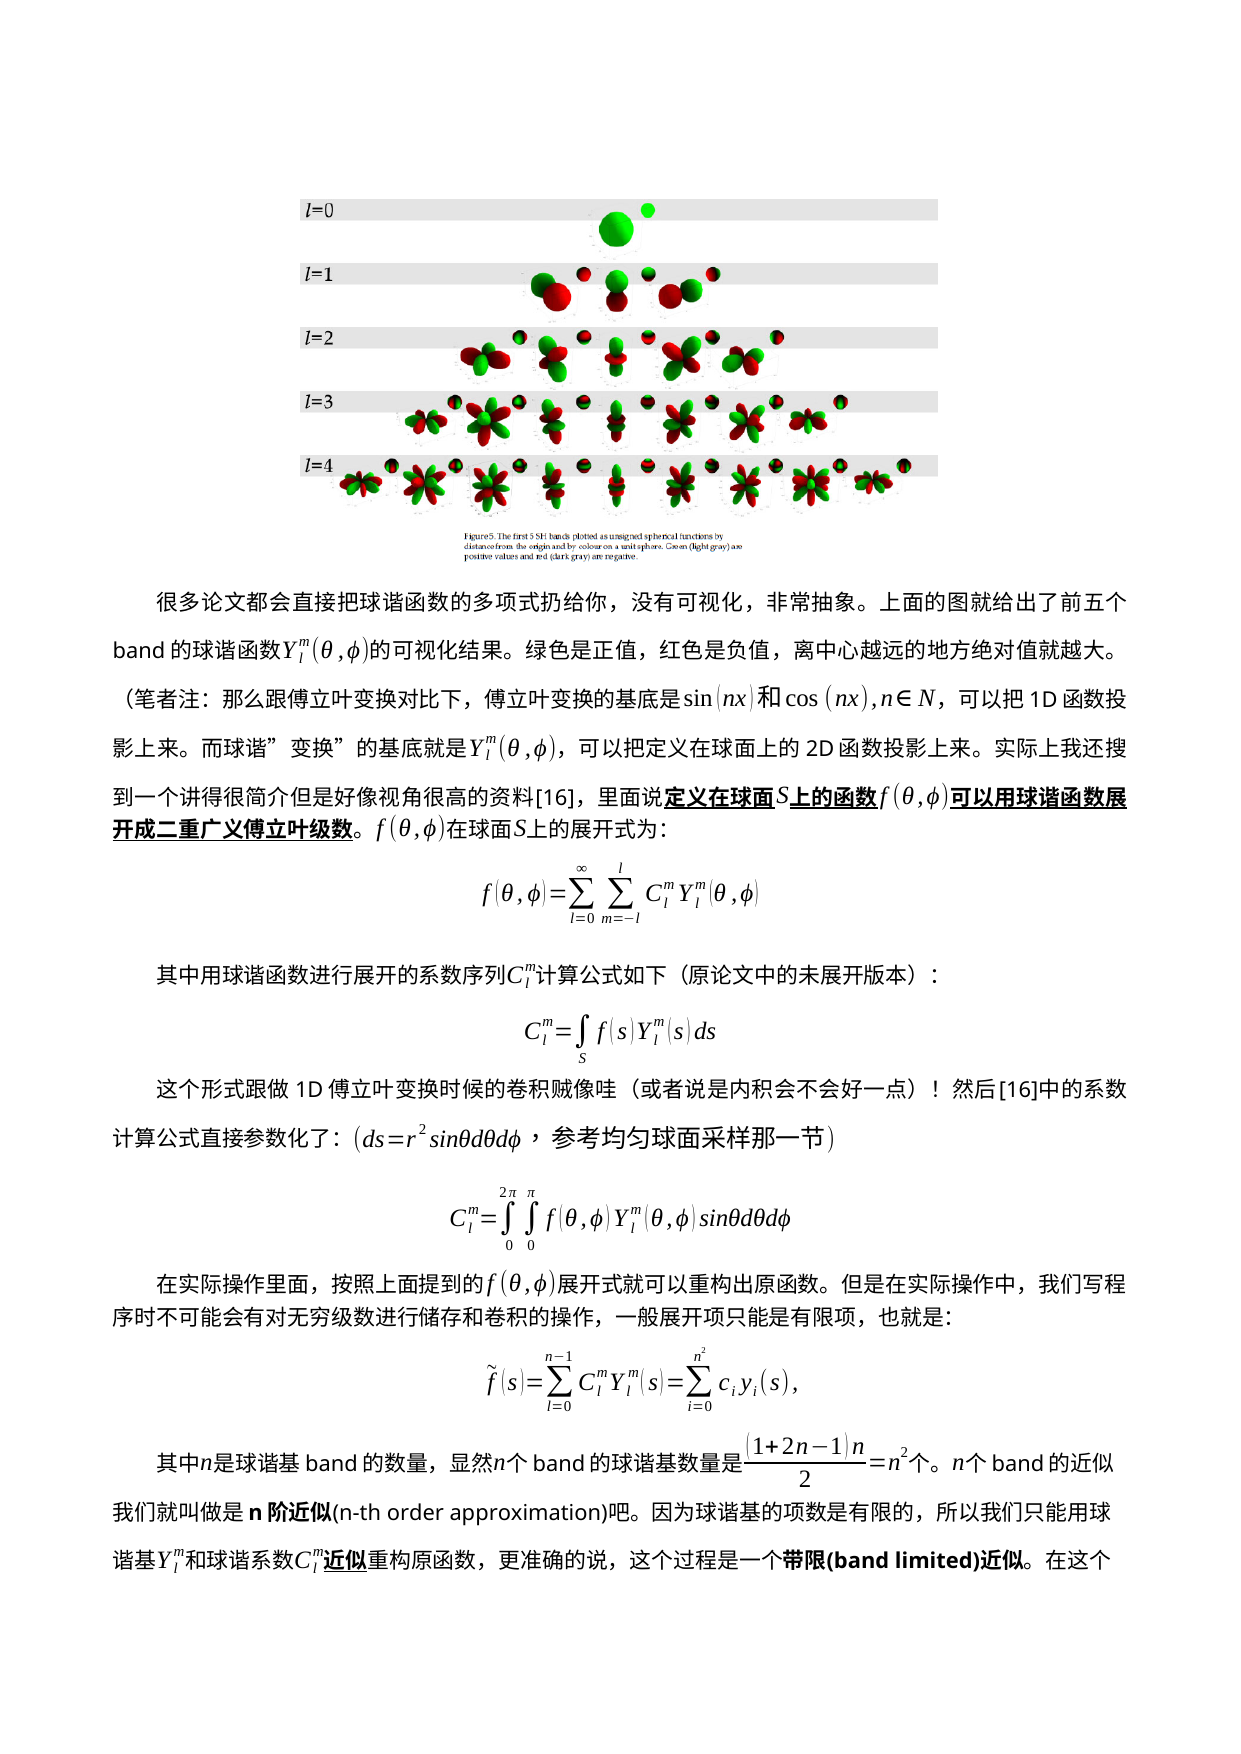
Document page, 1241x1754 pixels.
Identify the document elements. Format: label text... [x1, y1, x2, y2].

text 很多论文都会直接把球谐函数的多项式扔给你，没有可视化，非常抽象。上面的图就给出了前五个band的球谐函数的可视化结果。绿色是正值，红色是负值，离中心越远的地方绝对值就越大。（笔者注：那么跟傅立叶变换对比下，傅立叶变换的基底是，可以把1D函数投影上来。而球谐”变换”的基底就是，可以把定义在球面上的2D函数投影上来。实际上我还搜到一个讲得很简介但是好像视角很高的资料[16]，里面说定义在球面上的函数可以用球谐函数展开成二重广义傅立叶级数。在球面上的展开式为： [112, 584, 1128, 844]
text 在实际操作里面，按照上面提到的展开式就可以重构出原函数。但是在实际操作中，我们写程序时不可能会有对无穷级数进行储存和卷积的操作，一般展开项只能是有限项，也就是： [112, 1267, 1128, 1332]
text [112, 1429, 1128, 1592]
text 其中用球谐函数进行展开的系数序列计算公式如下（原论文中的未展开版本）： [112, 942, 1128, 1007]
picture [276, 162, 964, 569]
text 这个形式跟做1D傅立叶变换时候的卷积贼像哇（或者说是内积会不会好一点）！然后[16]中的系数计算公式直接参数化了： [112, 1072, 1128, 1169]
